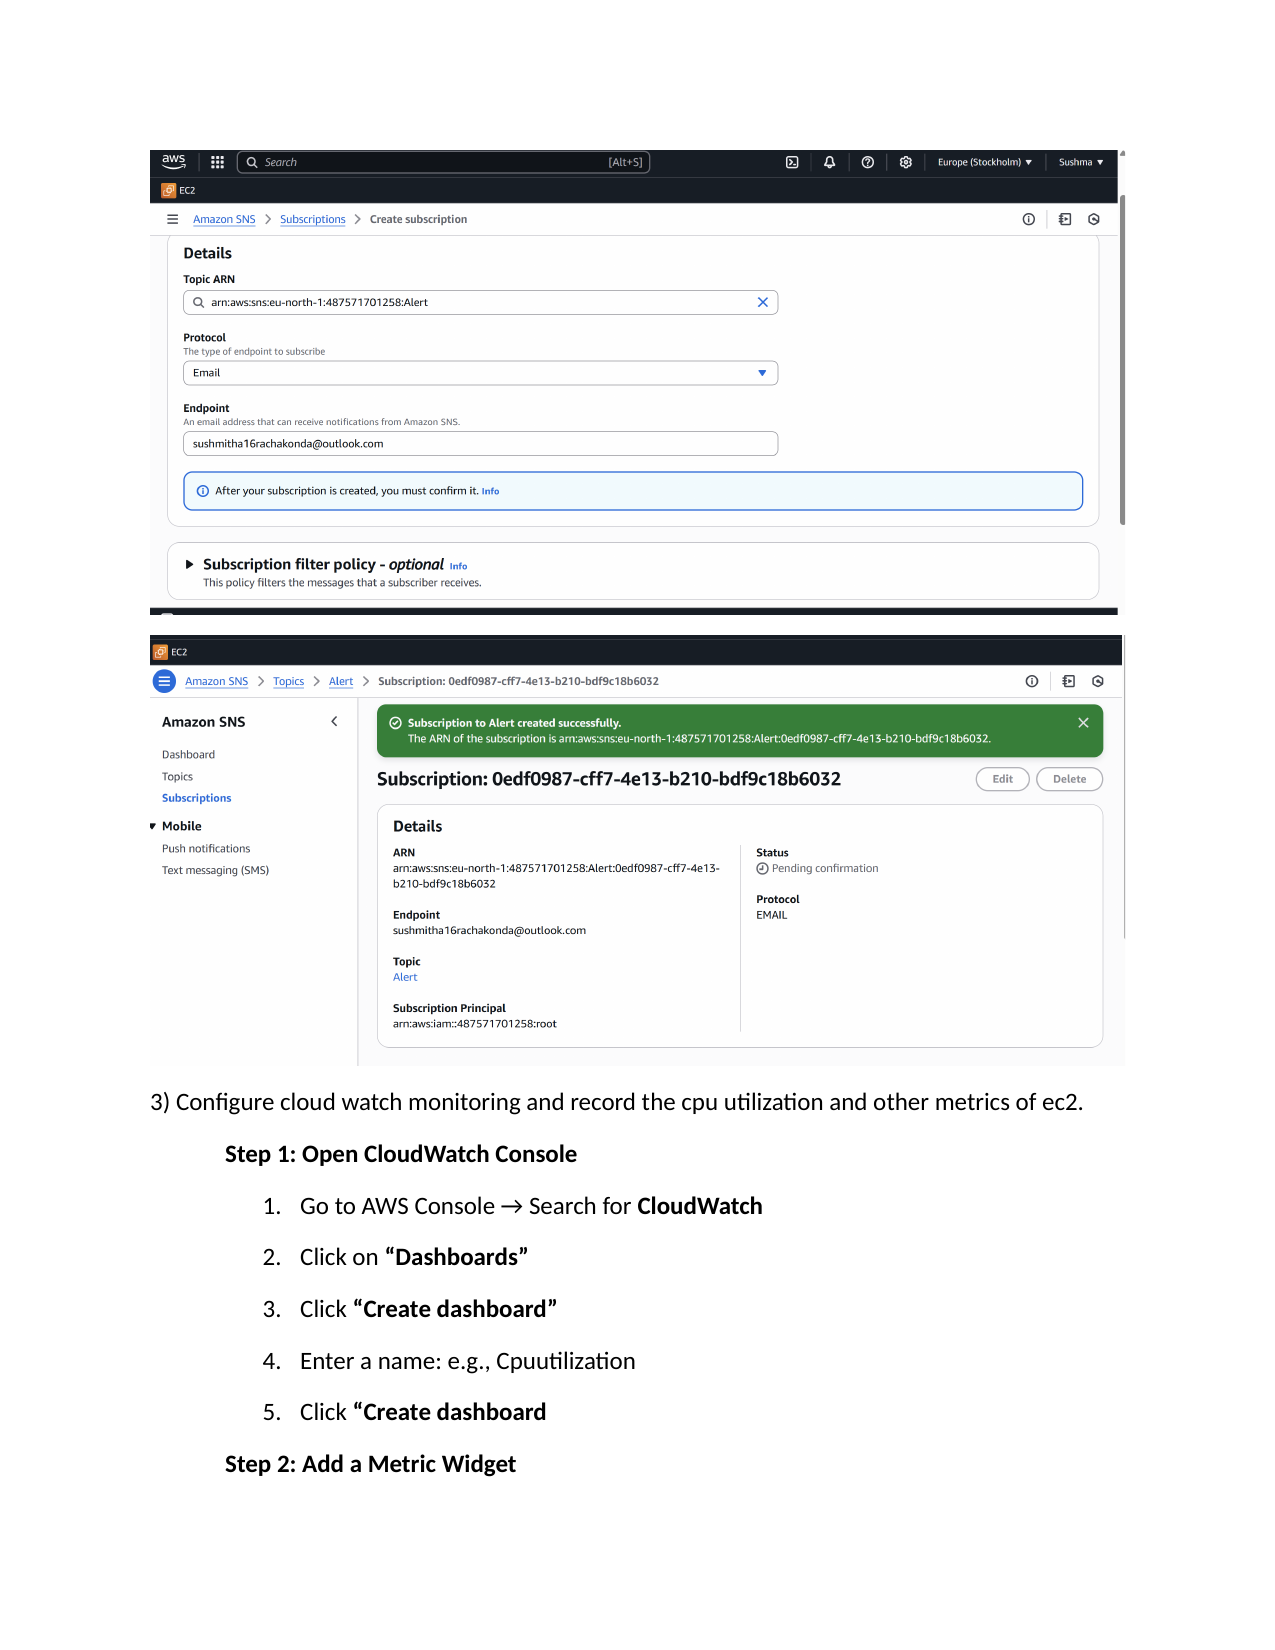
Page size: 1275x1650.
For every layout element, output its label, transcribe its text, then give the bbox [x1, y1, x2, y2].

picture [150, 635, 1125, 1066]
list Click “Create dashboard” [262, 1293, 1125, 1324]
list Go to AWS Console → Search for CloudWatch [262, 1190, 1125, 1220]
list Click “Create dashboard [262, 1397, 1125, 1427]
text Step 2: Add a Metric Widget [225, 1448, 1125, 1479]
text 3) Configure cloud watch monitoring and record the cpu utilization and other metrics of ec2. [150, 1087, 1125, 1117]
list Click on “Dashboards” [262, 1242, 1125, 1272]
picture [150, 150, 1125, 615]
list Enter a name: e.g., Cpuutilization [262, 1345, 1125, 1375]
text Step 1: Open CloudWatch Console [225, 1138, 1125, 1169]
